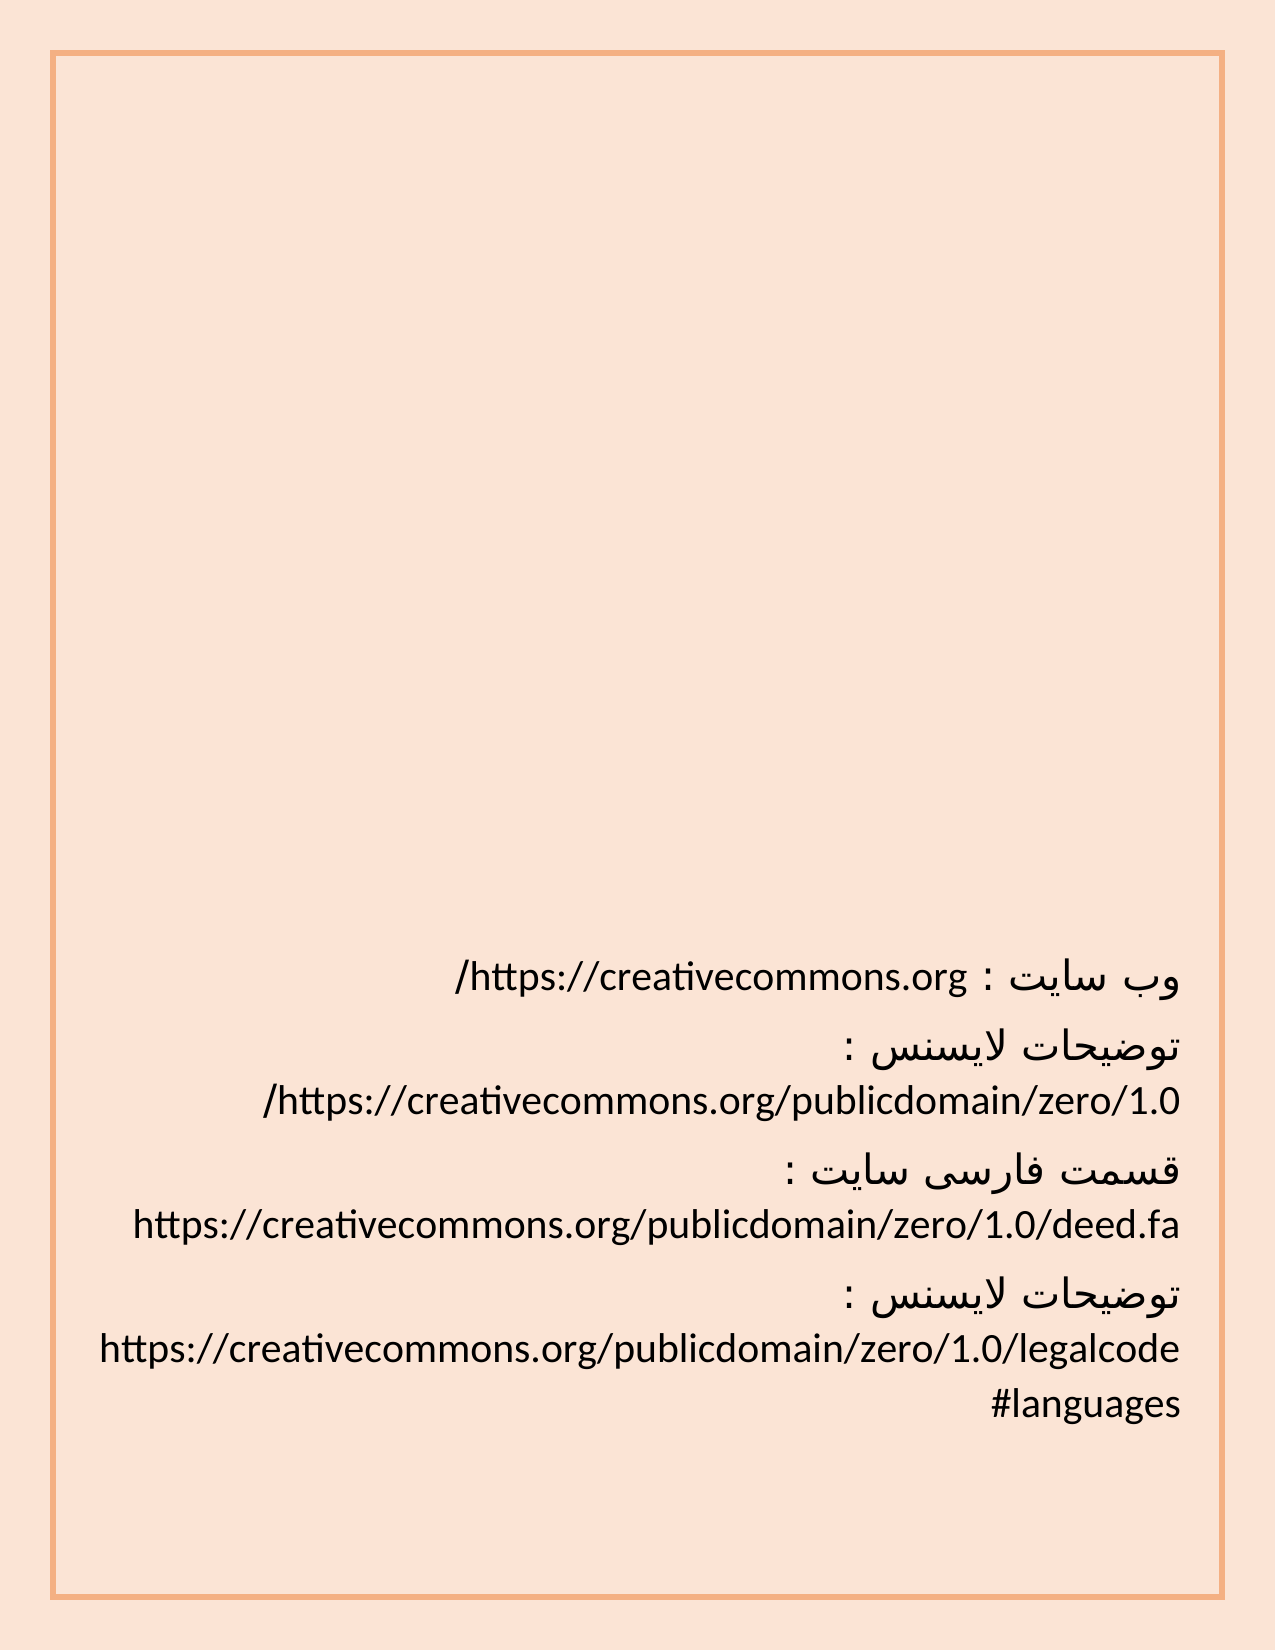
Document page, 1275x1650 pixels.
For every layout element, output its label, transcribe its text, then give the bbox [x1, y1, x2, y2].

text توضیحات لایسنس : https://creativecommons.org/publicdomain/zero/1.0/legalcode#languages [84, 1270, 1181, 1428]
text توضیحات لایسنس : https://creativecommons.org/publicdomain/zero/1.0/ [84, 1021, 1181, 1125]
text قسمت فارسی سایت : https://creativecommons.org/publicdomain/zero/1.0/deed.fa [84, 1146, 1181, 1249]
text وب سایت : https://creativecommons.org/ [84, 950, 1181, 1001]
